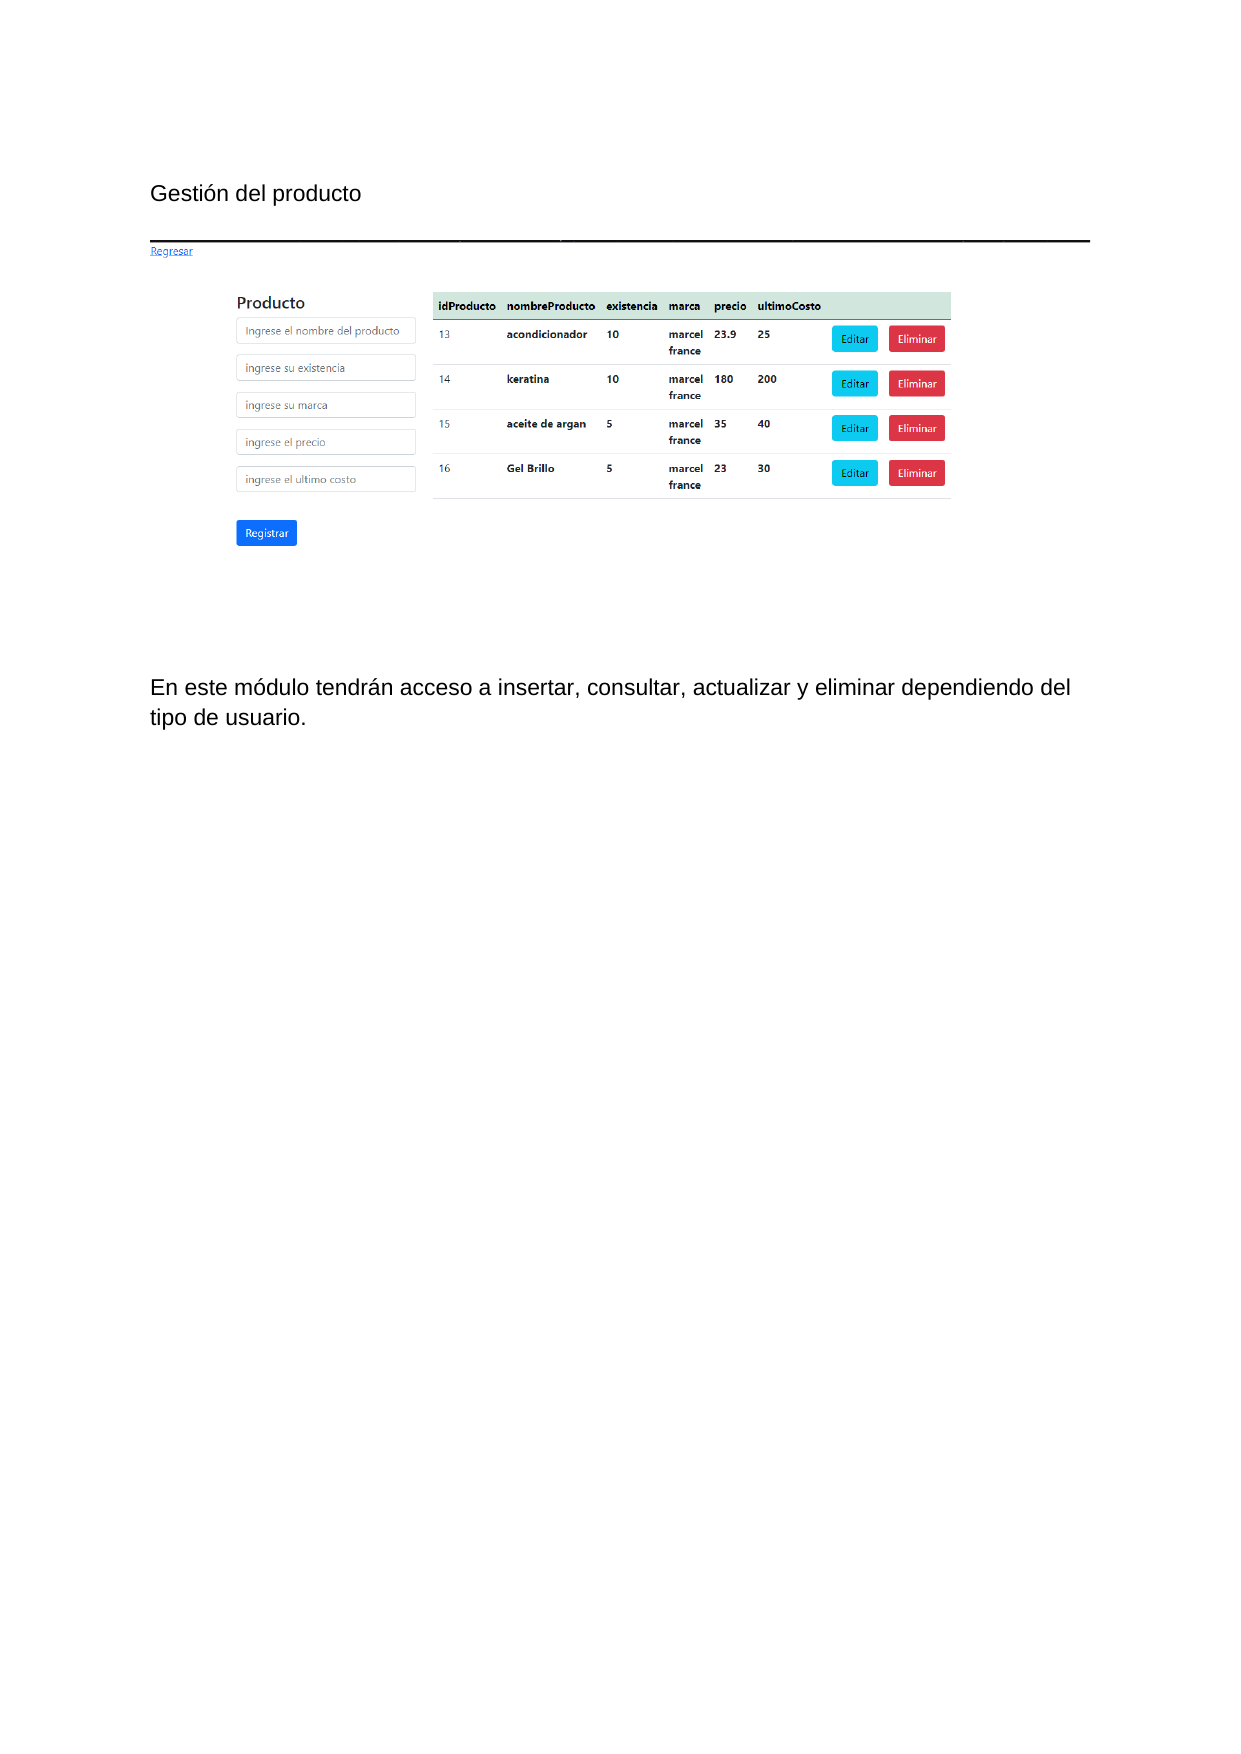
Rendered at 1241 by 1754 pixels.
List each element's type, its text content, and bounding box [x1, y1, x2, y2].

text En este módulo tendrán acceso a insertar, consultar, actualizar y eliminar dependiendo del tipo de usuario. [150, 674, 1090, 730]
picture [150, 240, 1091, 670]
text Gestión del producto [150, 180, 1090, 207]
